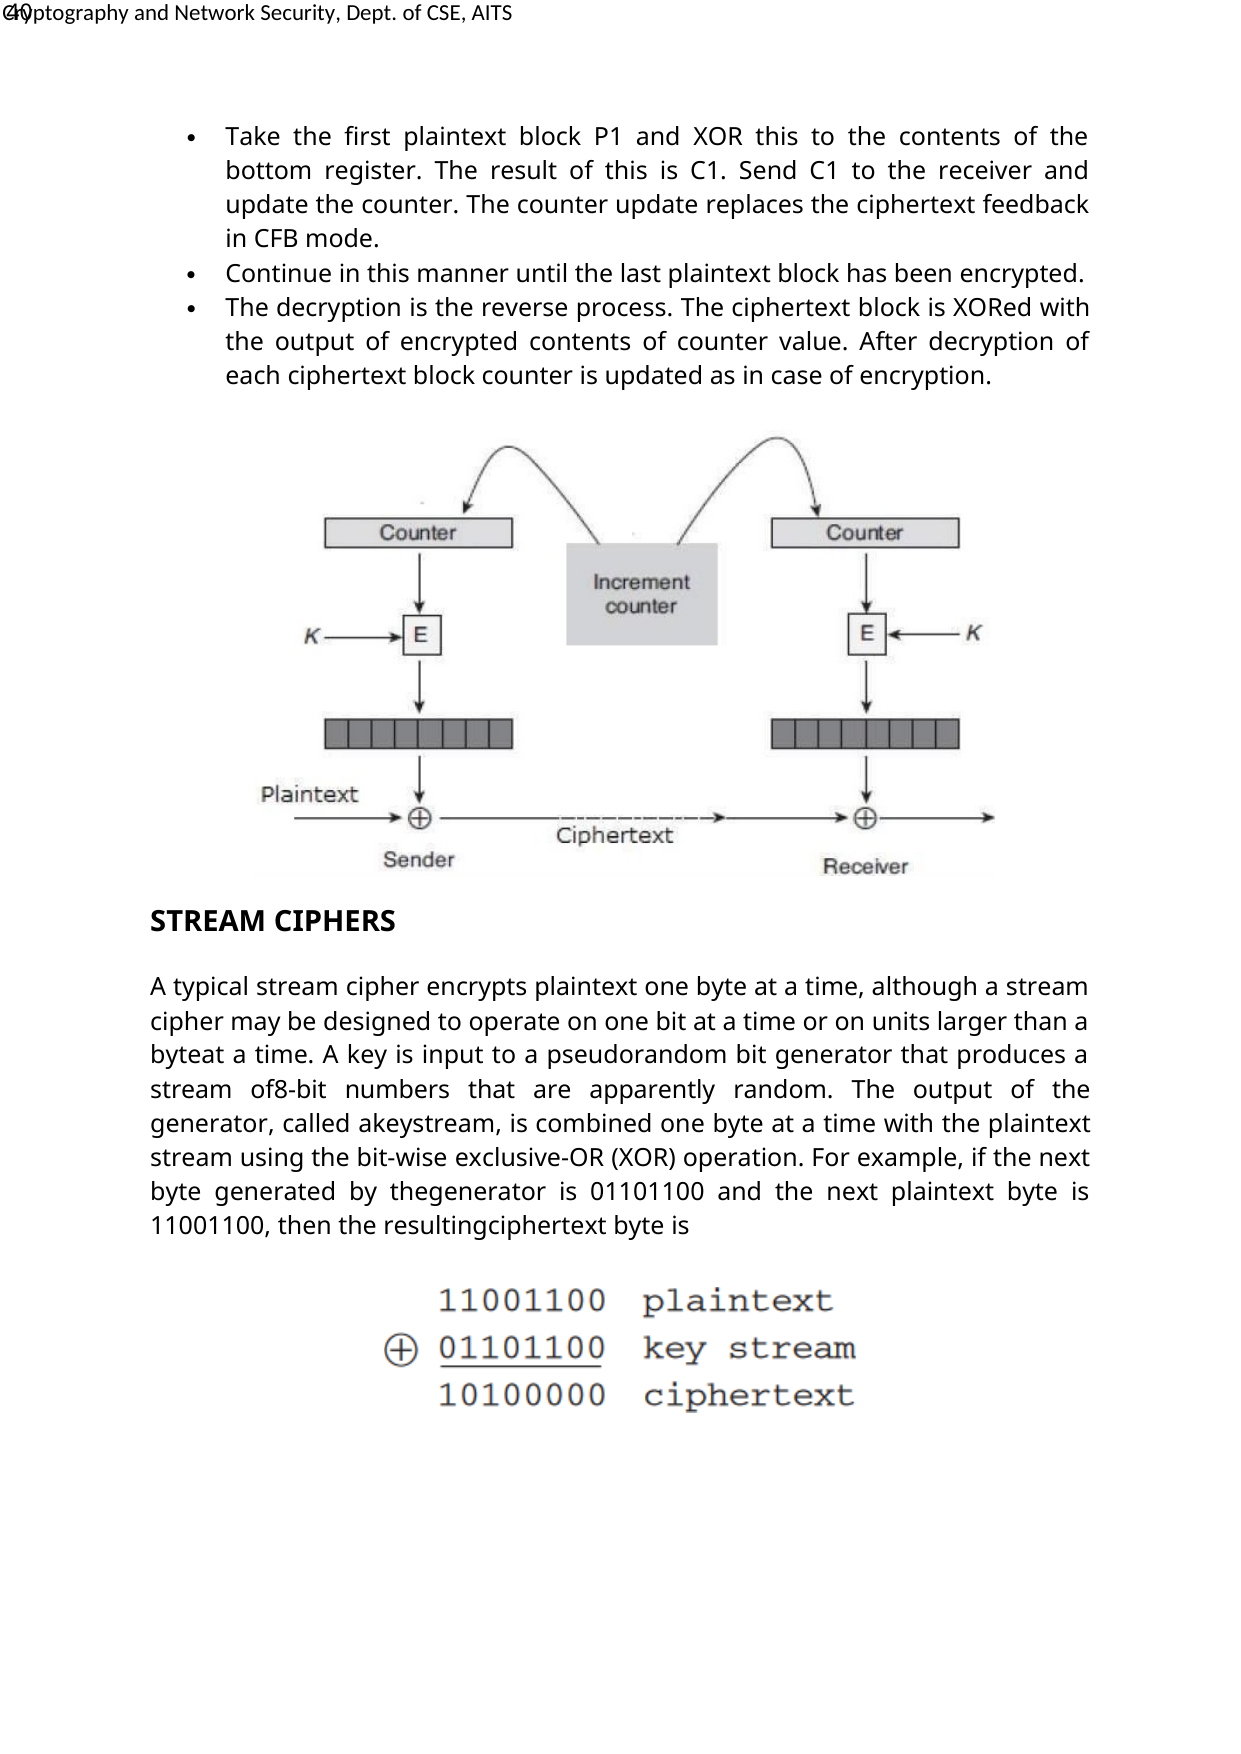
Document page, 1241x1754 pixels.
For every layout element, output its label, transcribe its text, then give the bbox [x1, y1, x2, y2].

list The decryption is the reverse process. The ciphertext block is XORed with the output of encrypted contents of counter value. After decryption of each ciphertext block counter is updated as in case of encryption. [188, 289, 1090, 391]
text A typical stream cipher encrypts plaintext one byte at a time, although a stream cipher may be designed to operate on one bit at a time or on units larger than a byteat a time. A key is input to a pseudorandom bit generator that produces a stream of8-bit numbers that are apparently random. The output of the generator, called akeystream, is combined one byte at a time with the plaintext stream using the bit-wise exclusive-OR (XOR) operation. For example, if the next byte generated by thegenerator is 01101100 and the next plaintext byte is 11001100, then the resultingciphertext byte is [150, 969, 1091, 1242]
picture [384, 1287, 857, 1413]
picture [252, 430, 996, 876]
list Take the first plaintext block P1 and XOR this to the contents of the bottom register. The result of this is C1. Send C1 to the receiver and update the counter. The counter update replaces the ciphertext feedback in CFB mode. [188, 118, 1090, 254]
list Continue in this manner until the last plaintext block has been encrypted. [187, 254, 1213, 289]
